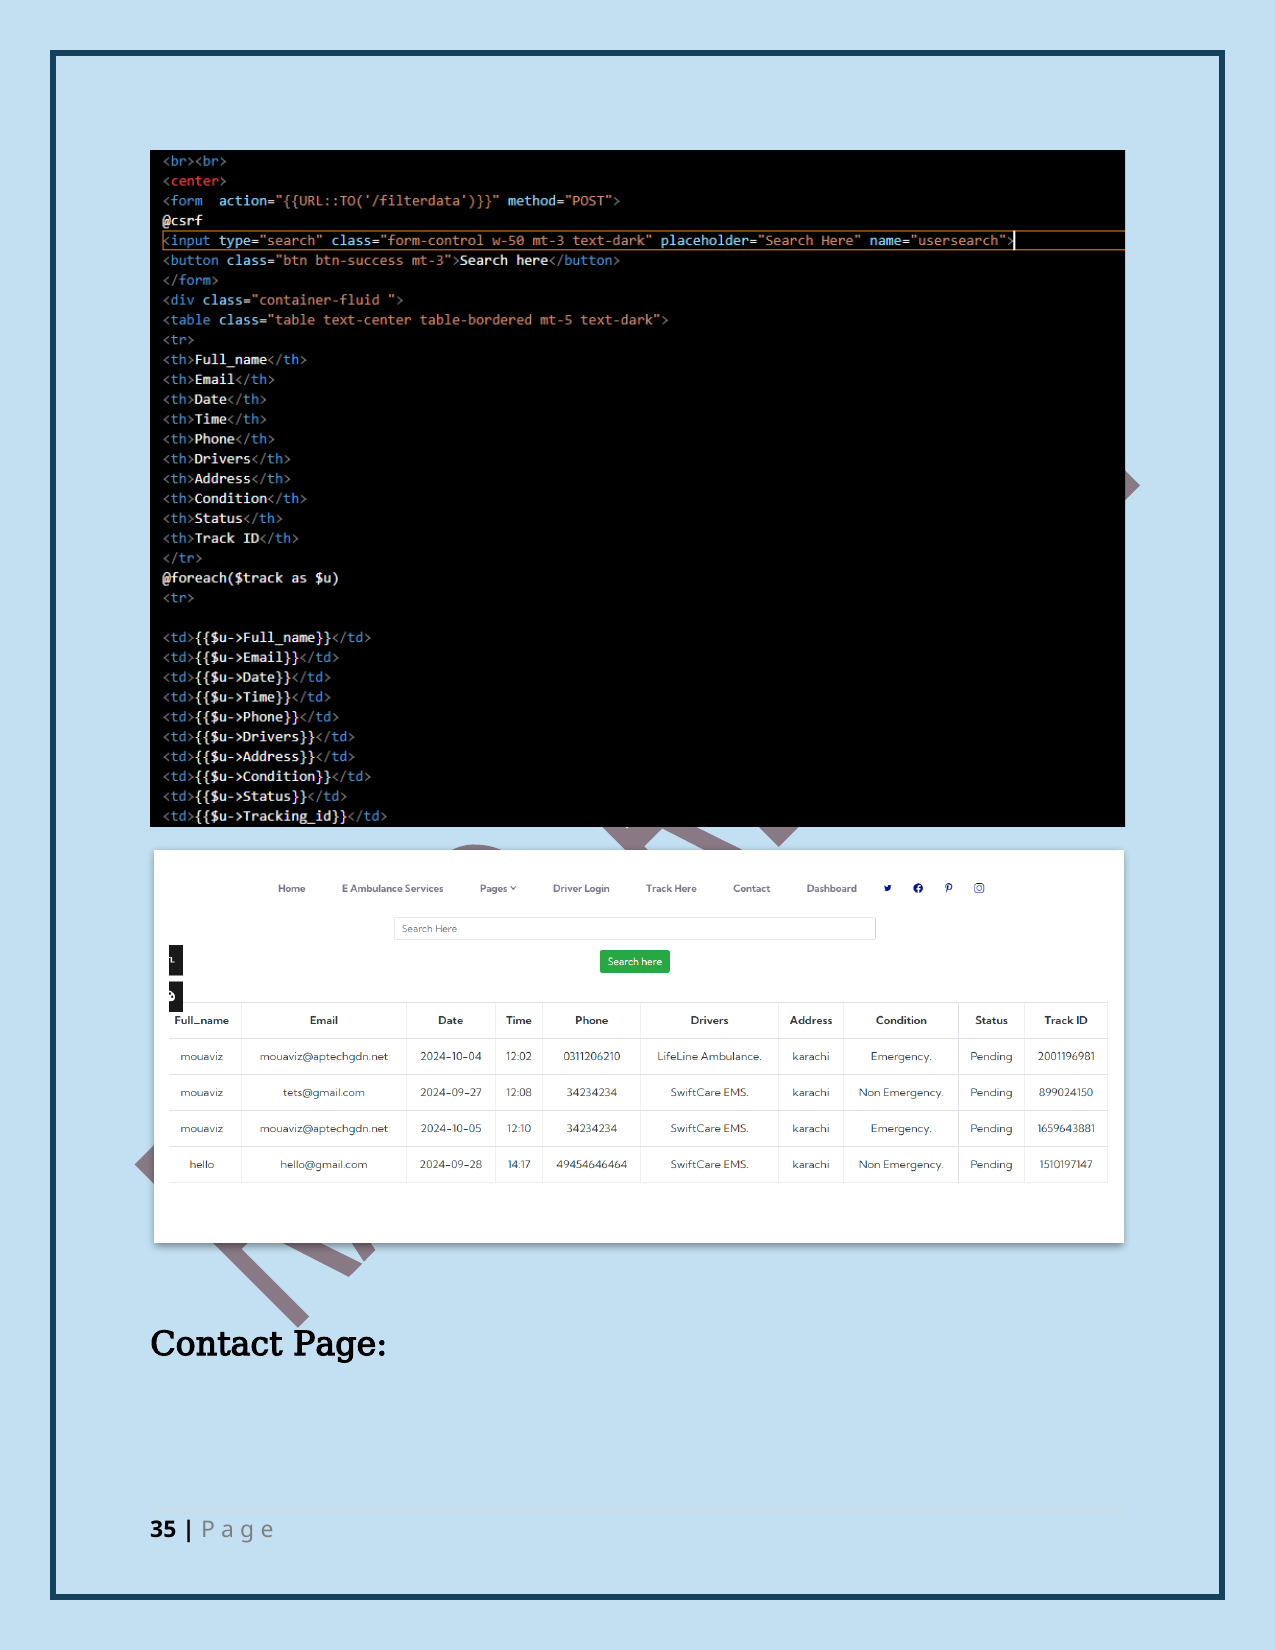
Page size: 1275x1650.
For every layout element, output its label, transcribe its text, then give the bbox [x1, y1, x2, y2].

picture [150, 150, 1125, 827]
picture [169, 865, 1109, 1229]
text Contact Page: [150, 1322, 1125, 1362]
